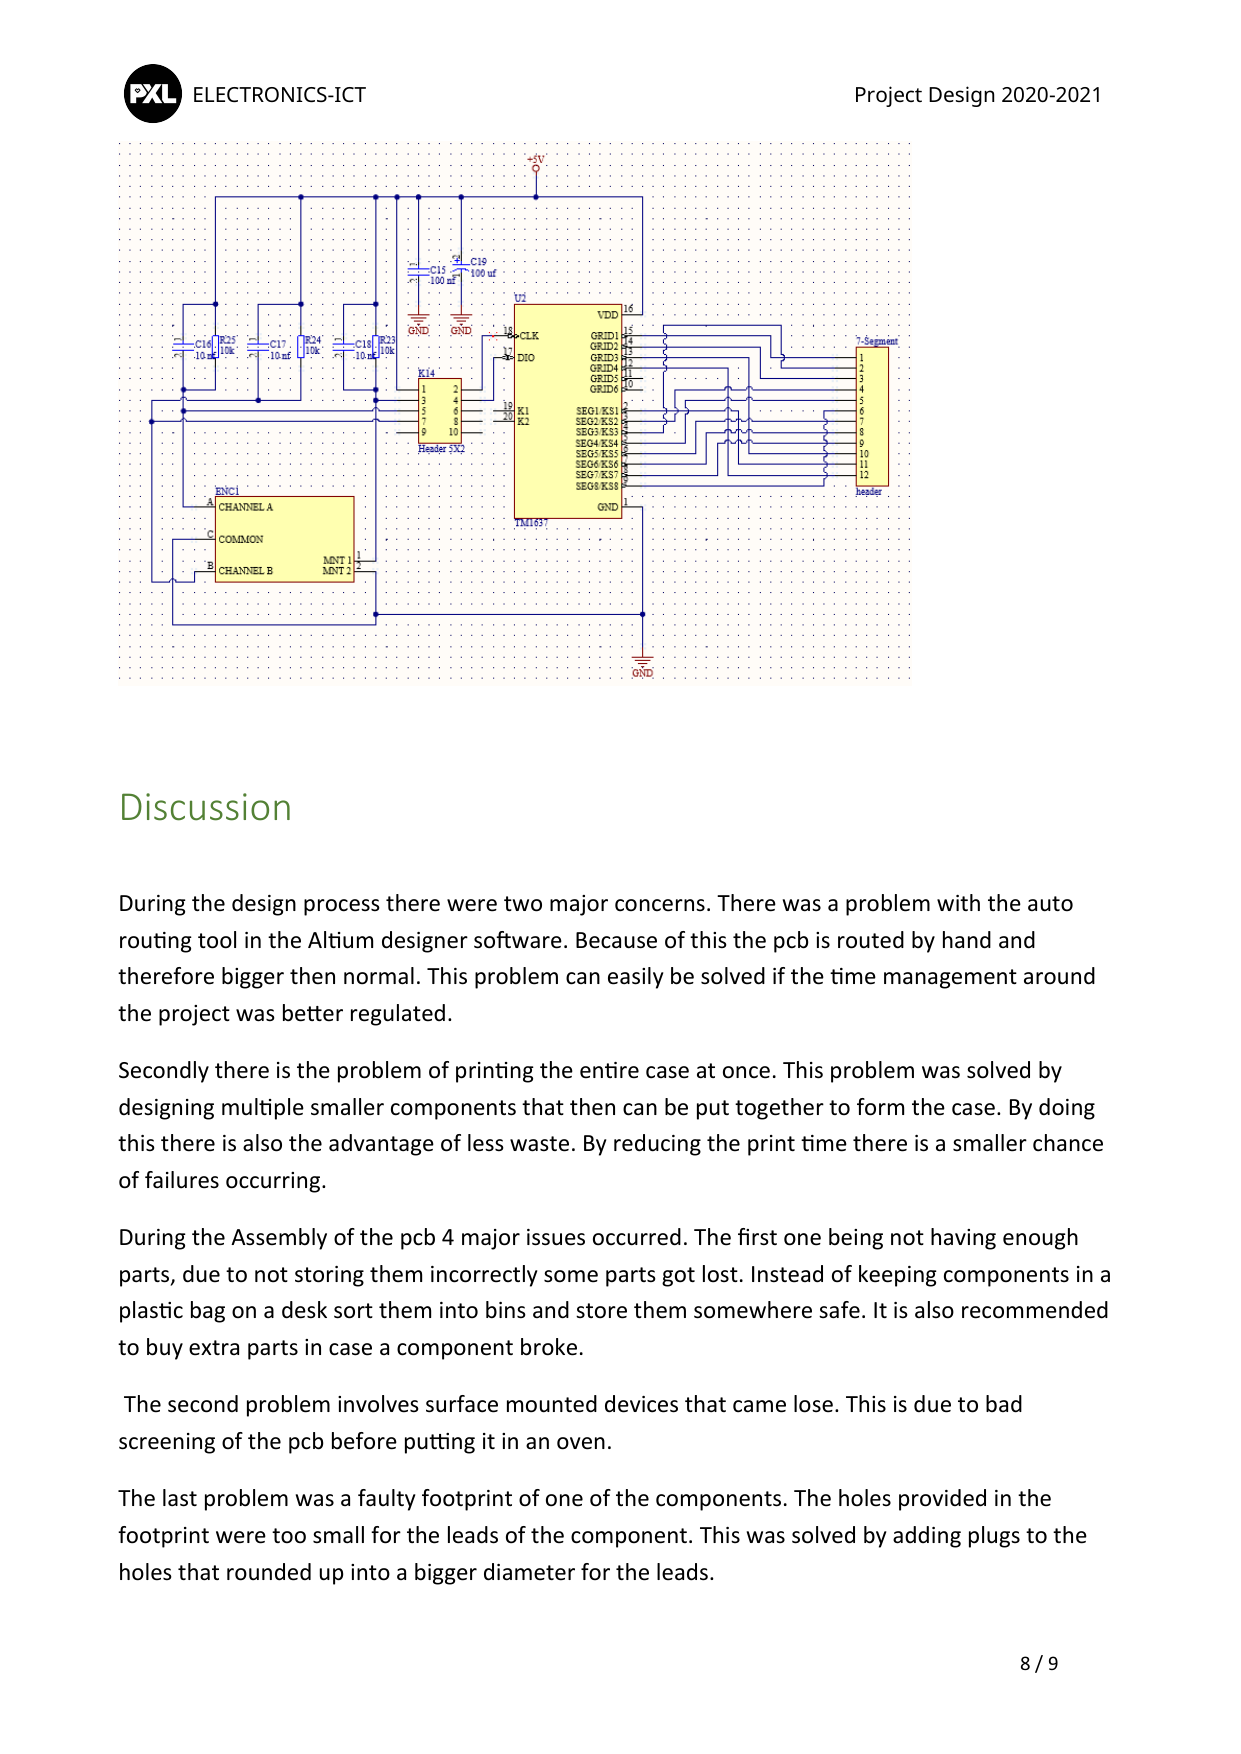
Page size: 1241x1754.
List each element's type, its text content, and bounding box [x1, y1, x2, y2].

text During the design process there were two major concerns. There was a problem with the auto routing tool in the Altium designer software. Because of this the pcb is routed by hand and therefore bigger then normal. This problem can easily be solved if the time management around the project was better regulated. [118, 887, 1122, 1027]
text During the Assembly of the pcb 4 major issues occurred. The first one being not having enough parts, due to not storing them incorrectly some parts got lost. Instead of keeping components in a plastic bag on a desk sort them into bins and store them somewhere safe. It is also recommended to buy extra parts in case a component broke. [118, 1221, 1122, 1362]
subtitle Discussion [118, 779, 1122, 830]
text Secondly there is the problem of printing the entire case at once. This problem was solved by designing multiple smaller components that then can be put together to form the case. By doing this there is also the advantage of less waste. By reducing the print time there is a smaller chance of failures occurring. [118, 1054, 1122, 1194]
text The second problem involves surface mounted devices that came lose. This is due to bad screening of the pcb before putting it in an oven. [118, 1388, 1122, 1456]
text The last problem was a faulty footprint of one of the components. The holes provided in the footprint were too small for the leads of the component. This was solved by adding plugs to the holes that rounded up into a bigger diameter for the leads. [118, 1482, 1122, 1586]
picture [118, 141, 912, 686]
picture [118, 59, 188, 129]
